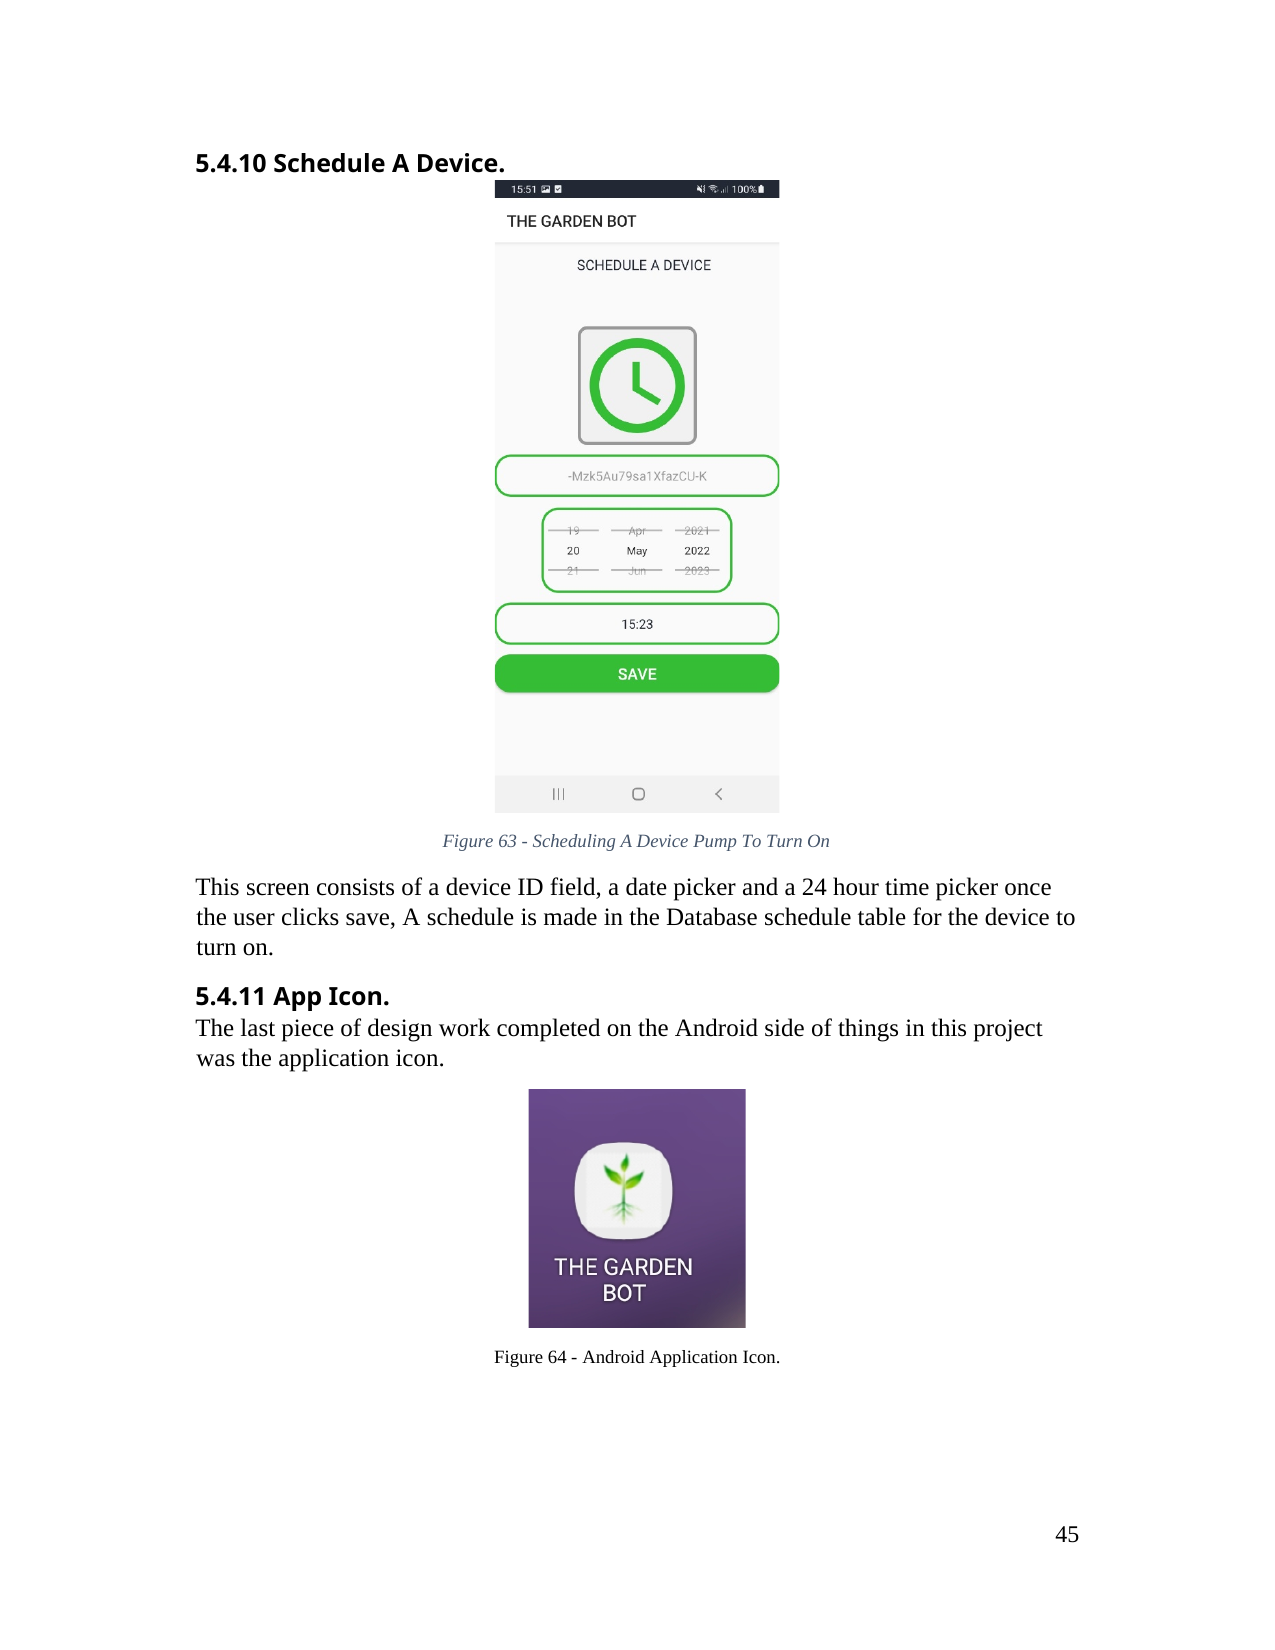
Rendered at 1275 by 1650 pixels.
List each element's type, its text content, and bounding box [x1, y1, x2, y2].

text Figure 63 - Scheduling A Device Pump To Turn On [195, 830, 1079, 852]
subtitle 5.4.10 Schedule A Device. [195, 146, 1079, 180]
text Figure 64 - Android Application Icon. [195, 1346, 1079, 1367]
text The last piece of design work completed on the Android side of things in this project was the application icon. [195, 1013, 1079, 1071]
picture [528, 1089, 746, 1328]
text This screen consists of a device ID field, a date picker and a 24 hour time picker once the user clicks save, A schedule is made in the Database schedule table for the device to turn on. [195, 872, 1079, 960]
subtitle 5.4.11 App Icon. [195, 978, 1079, 1012]
picture [494, 180, 780, 813]
